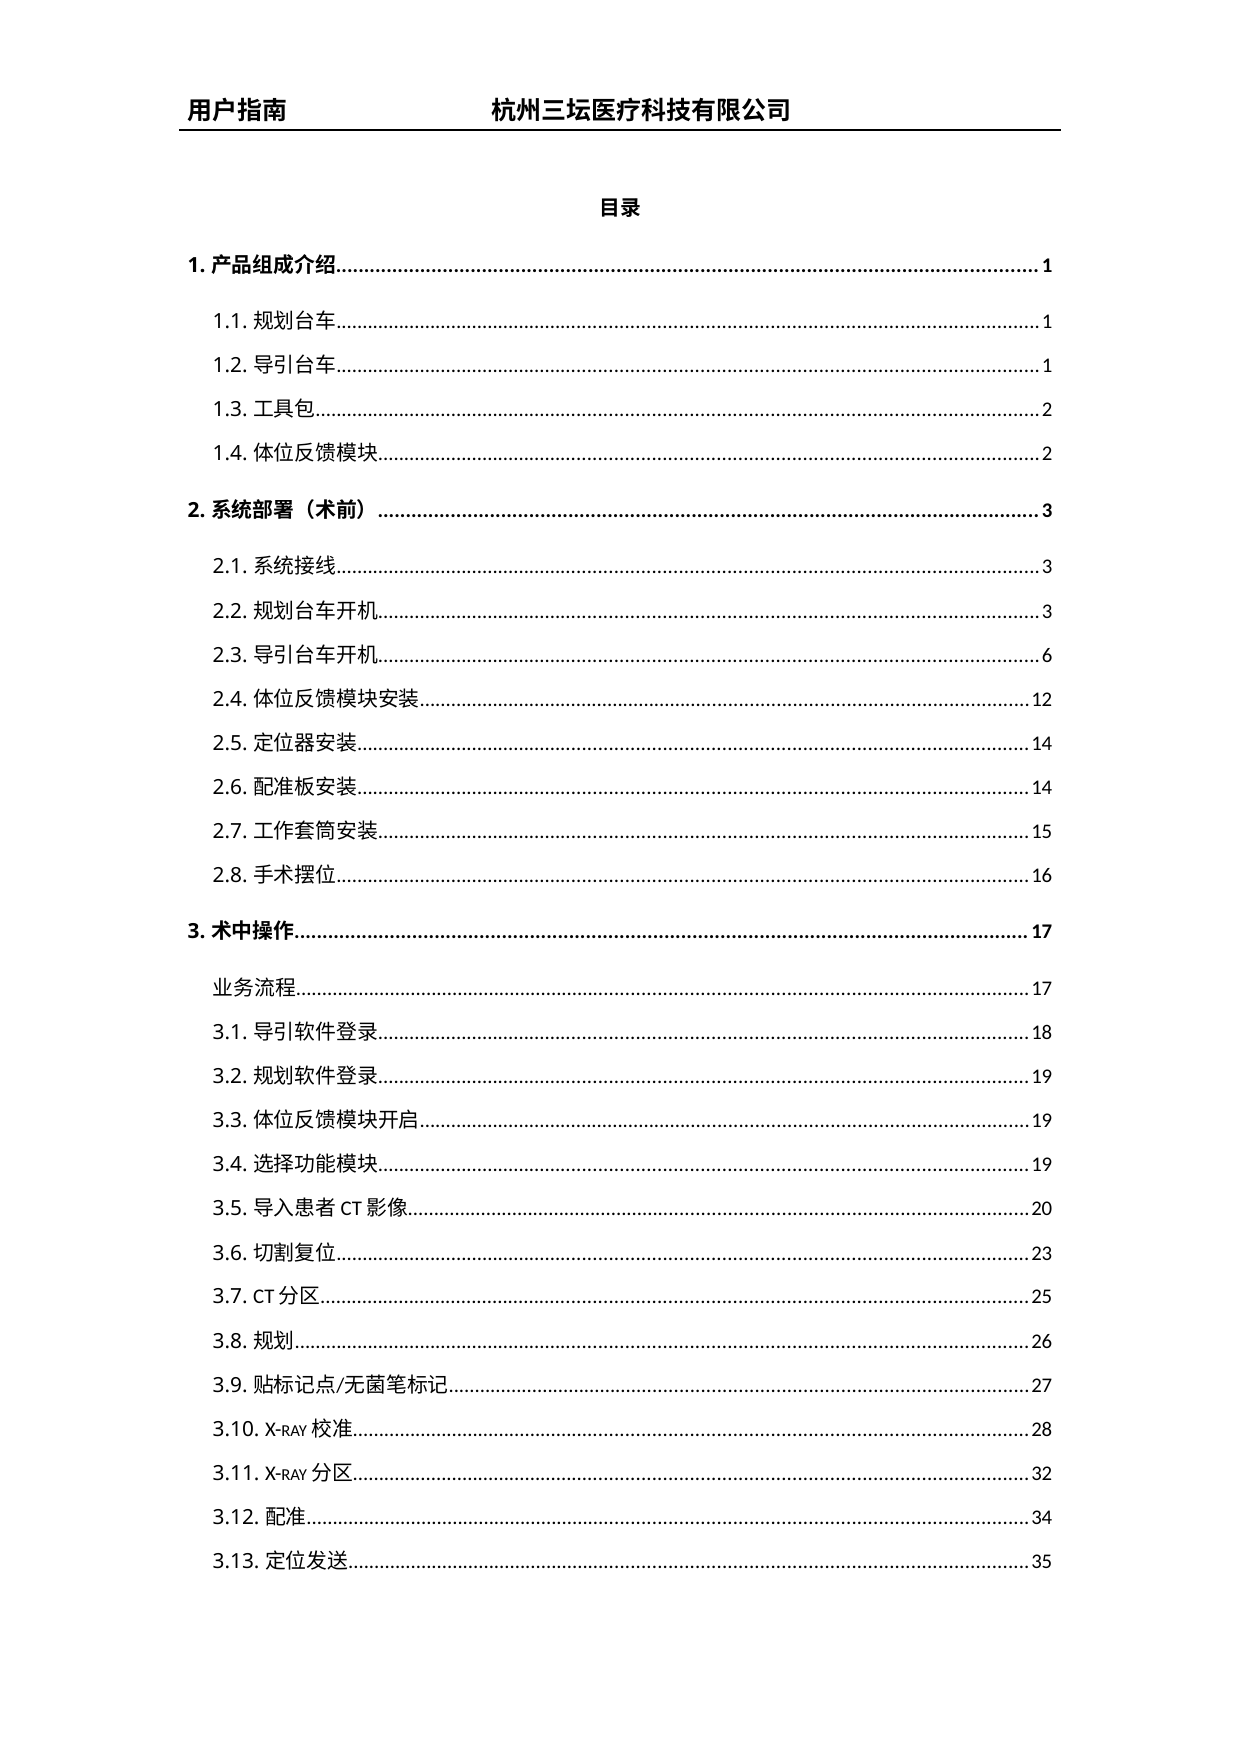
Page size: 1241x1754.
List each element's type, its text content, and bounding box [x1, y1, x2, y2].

text 3.9. 贴标记点/无菌笔标记 27 [212, 1361, 1053, 1405]
text 2.7. 工作套筒安装 15 [212, 807, 1053, 851]
text 3.12. 配准 34 [212, 1493, 1053, 1537]
text 3. 术中操作 17 [187, 908, 1053, 952]
text 2. 系统部署（术前） 3 [187, 486, 1053, 530]
text 3.3. 体位反馈模块开启 19 [212, 1097, 1053, 1141]
text 3.6. 切割复位 23 [212, 1229, 1053, 1273]
text 1. 产品组成介绍 1 [187, 241, 1053, 285]
text 2.4. 体位反馈模块安装 12 [212, 675, 1053, 719]
text 3.2. 规划软件登录 19 [212, 1053, 1053, 1097]
text 3.4. 选择功能模块 19 [212, 1141, 1053, 1185]
text 3.7. CT分区 25 [212, 1273, 1053, 1317]
text 3.5. 导入患者CT影像 20 [212, 1185, 1053, 1229]
text 目录 [187, 184, 1053, 228]
text 2.3. 导引台车开机 6 [212, 631, 1053, 675]
text 2.8. 手术摆位 16 [212, 851, 1053, 895]
text 2.6. 配准板安装 14 [212, 763, 1053, 807]
text 3.13. 定位发送 35 [212, 1537, 1053, 1581]
text 1.2. 导引台车 1 [212, 342, 1053, 386]
text 2.5. 定位器安装 14 [212, 719, 1053, 763]
text 2.2. 规划台车开机 3 [212, 587, 1053, 631]
text 3.10. X-ray校准 28 [212, 1405, 1053, 1449]
text 1.3. 工具包 2 [212, 386, 1053, 430]
text 3.11. X-ray分区 32 [212, 1449, 1053, 1493]
text 2.1. 系统接线 3 [212, 543, 1053, 587]
text 3.8. 规划 26 [212, 1317, 1053, 1361]
text 业务流程 17 [212, 964, 1053, 1008]
text 1.4. 体位反馈模块 2 [212, 430, 1053, 474]
text 1.1. 规划台车 1 [212, 298, 1053, 342]
text 3.1. 导引软件登录 18 [212, 1008, 1053, 1053]
